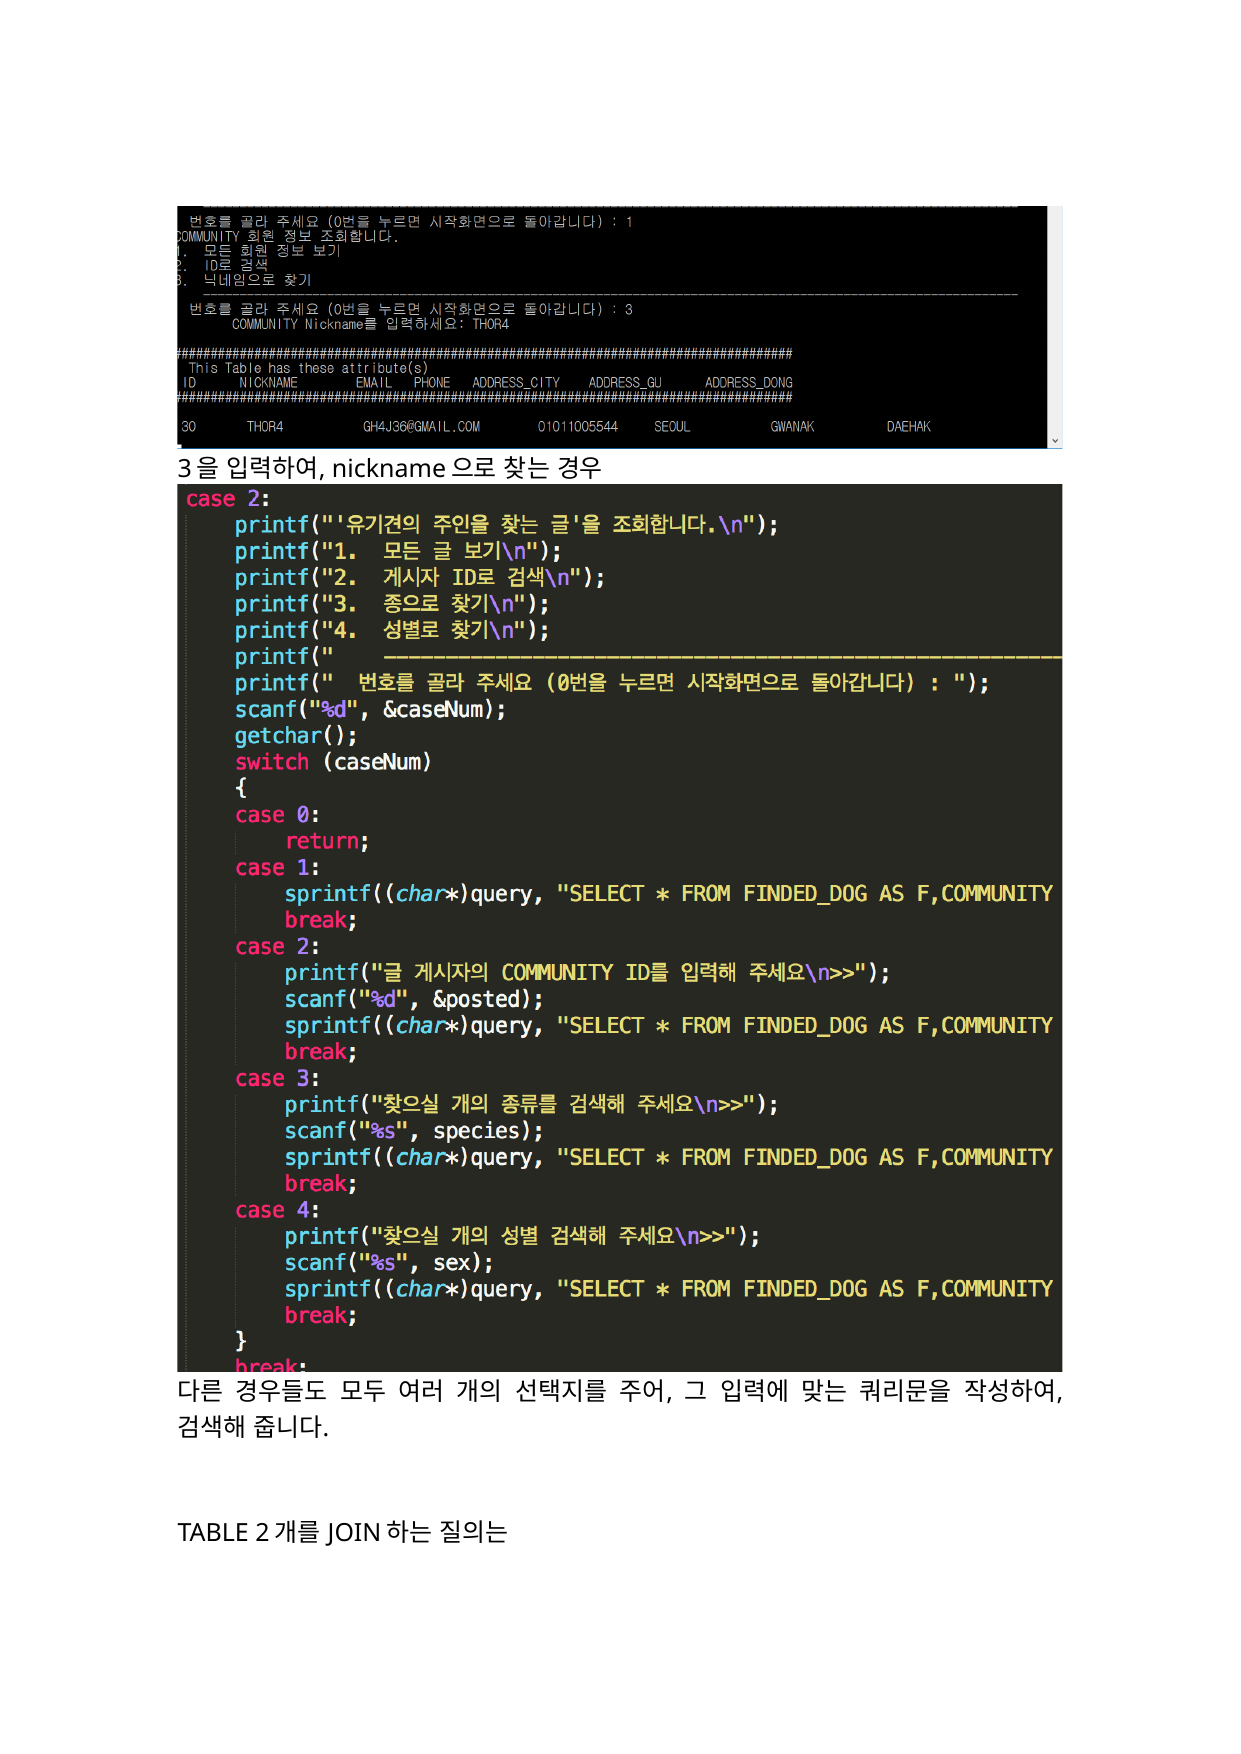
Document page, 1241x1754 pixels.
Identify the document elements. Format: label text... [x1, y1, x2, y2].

text TABLE 2개를 JOIN하는 질의는 [177, 1512, 1063, 1548]
picture [177, 484, 1063, 1372]
text 다른 경우들도 모두 여러 개의 선택지를 주어, 그 입력에 맞는 쿼리문을 작성하여, 검색해 줍니다. [177, 1372, 1063, 1444]
picture [177, 206, 1063, 449]
text 3을 입력하여, nickname으로 찾는 경우 [177, 449, 1063, 484]
